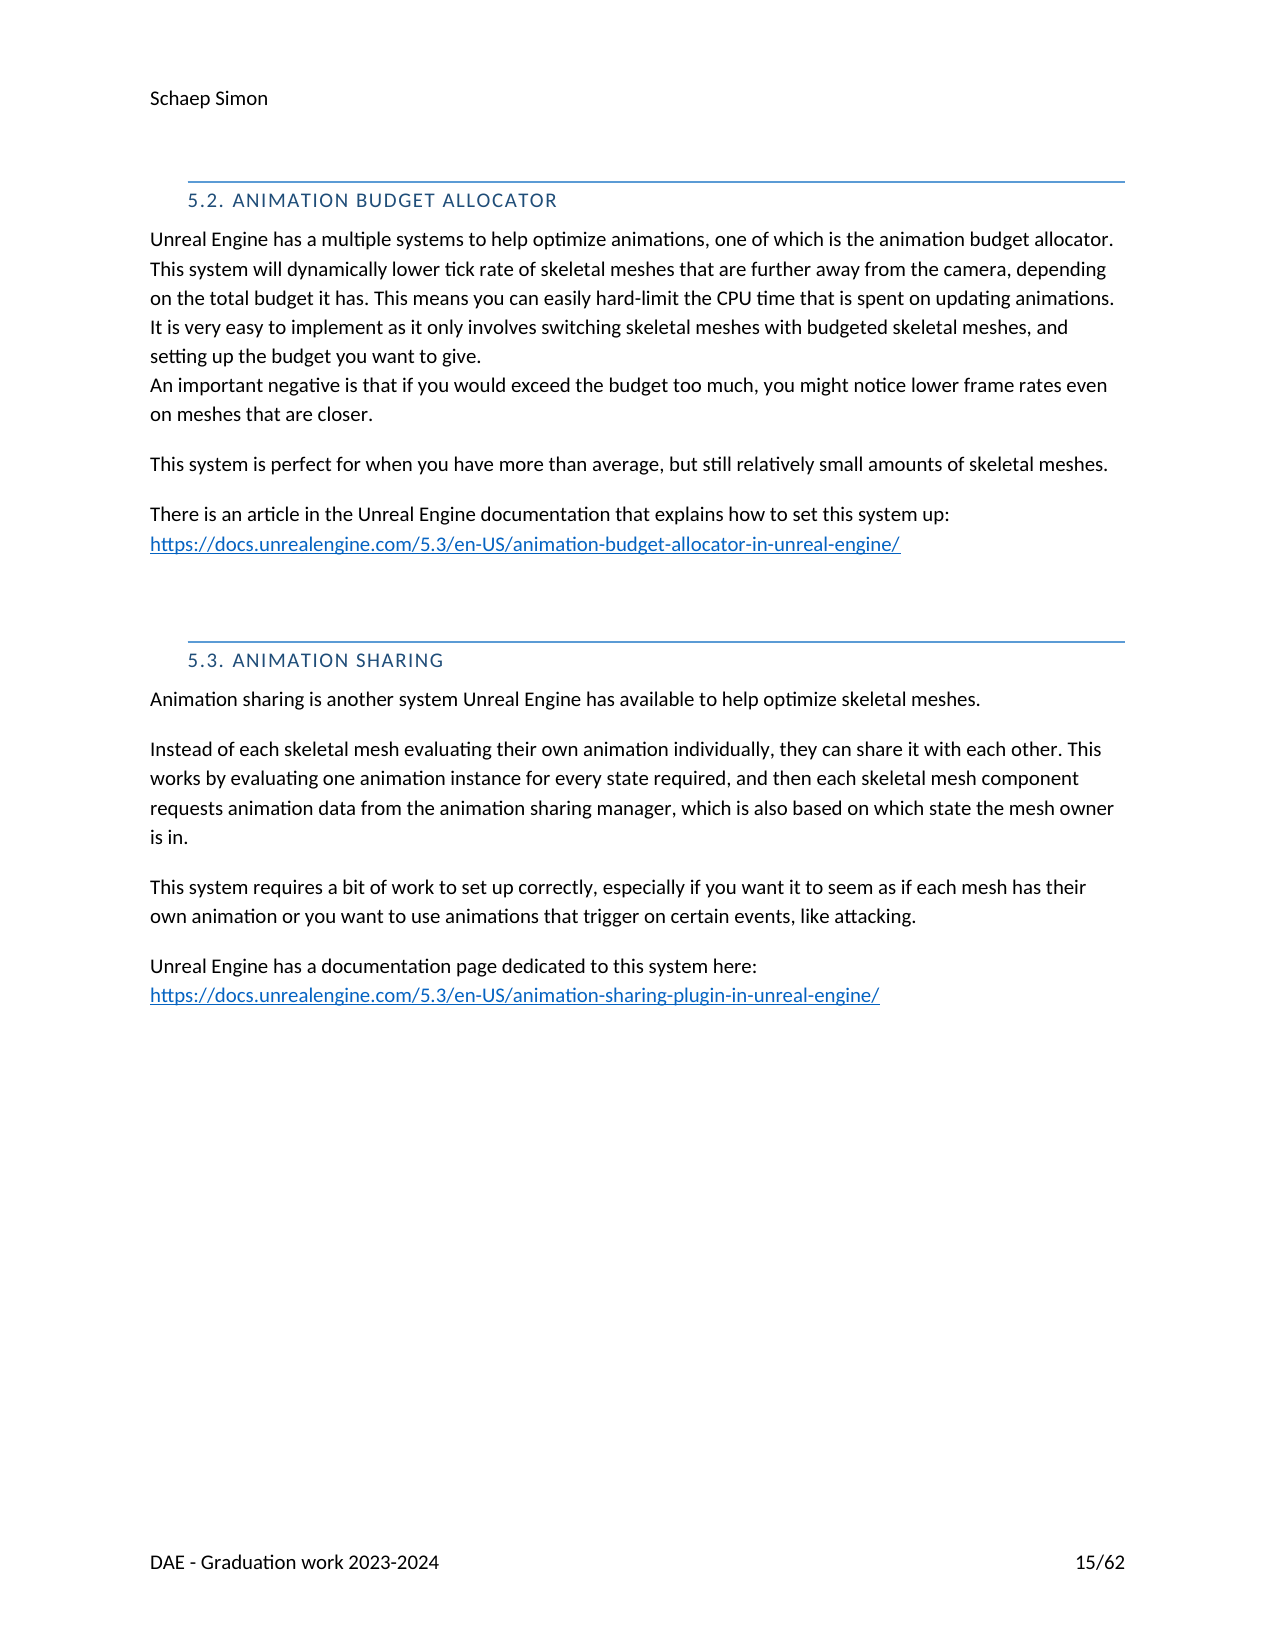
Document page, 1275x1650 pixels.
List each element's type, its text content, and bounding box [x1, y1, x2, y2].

text This system requires a bit of work to set up correctly, especially if you want it to seem as if each mesh has their own animation or you want to use animations that trigger on certain events, like attacking. [150, 874, 1125, 928]
text Unreal Engine has a multiple systems to help optimize animations, one of which is the animation budget allocator. This system will dynamically lower tick rate of skeletal meshes that are further away from the camera, depending on the total budget it has. This means you can easily hard-limit the CPU time that is spent on updating animations. It is very easy to implement as it only involves switching skeletal meshes with budgeted skeletal meshes, and setting up the budget you want to give. An important negative is that if you would exceed the budget too much, you might notice lower frame rates even on meshes that are closer. [150, 227, 1125, 427]
subtitle Animation Budget Allocator [187, 182, 1125, 212]
subtitle Animation Sharing [187, 642, 1125, 672]
text Unreal Engine has a documentation page dedicated to this system here: https://docs.unrealengine.com/5.3/en-US/animation-sharing-plugin-in-unreal-engine/ [150, 953, 1125, 1008]
text This system is perfect for when you have more than average, but still relatively small amounts of skeletal meshes. [150, 452, 1125, 477]
text Animation sharing is another system Unreal Engine has available to help optimize skeletal meshes. [150, 686, 1125, 712]
text There is an article in the Unreal Engine documentation that explains how to set this system up: https://docs.unrealengine.com/5.3/en-US/animation-budget-allocator-in-unreal-engine/ [150, 502, 1125, 556]
text Instead of each skeletal mesh evaluating their own animation individually, they can share it with each other. This works by evaluating one animation instance for every state required, and then each skeletal mesh component requests animation data from the animation sharing manager, which is also based on which state the mesh owner is in. [150, 736, 1125, 849]
